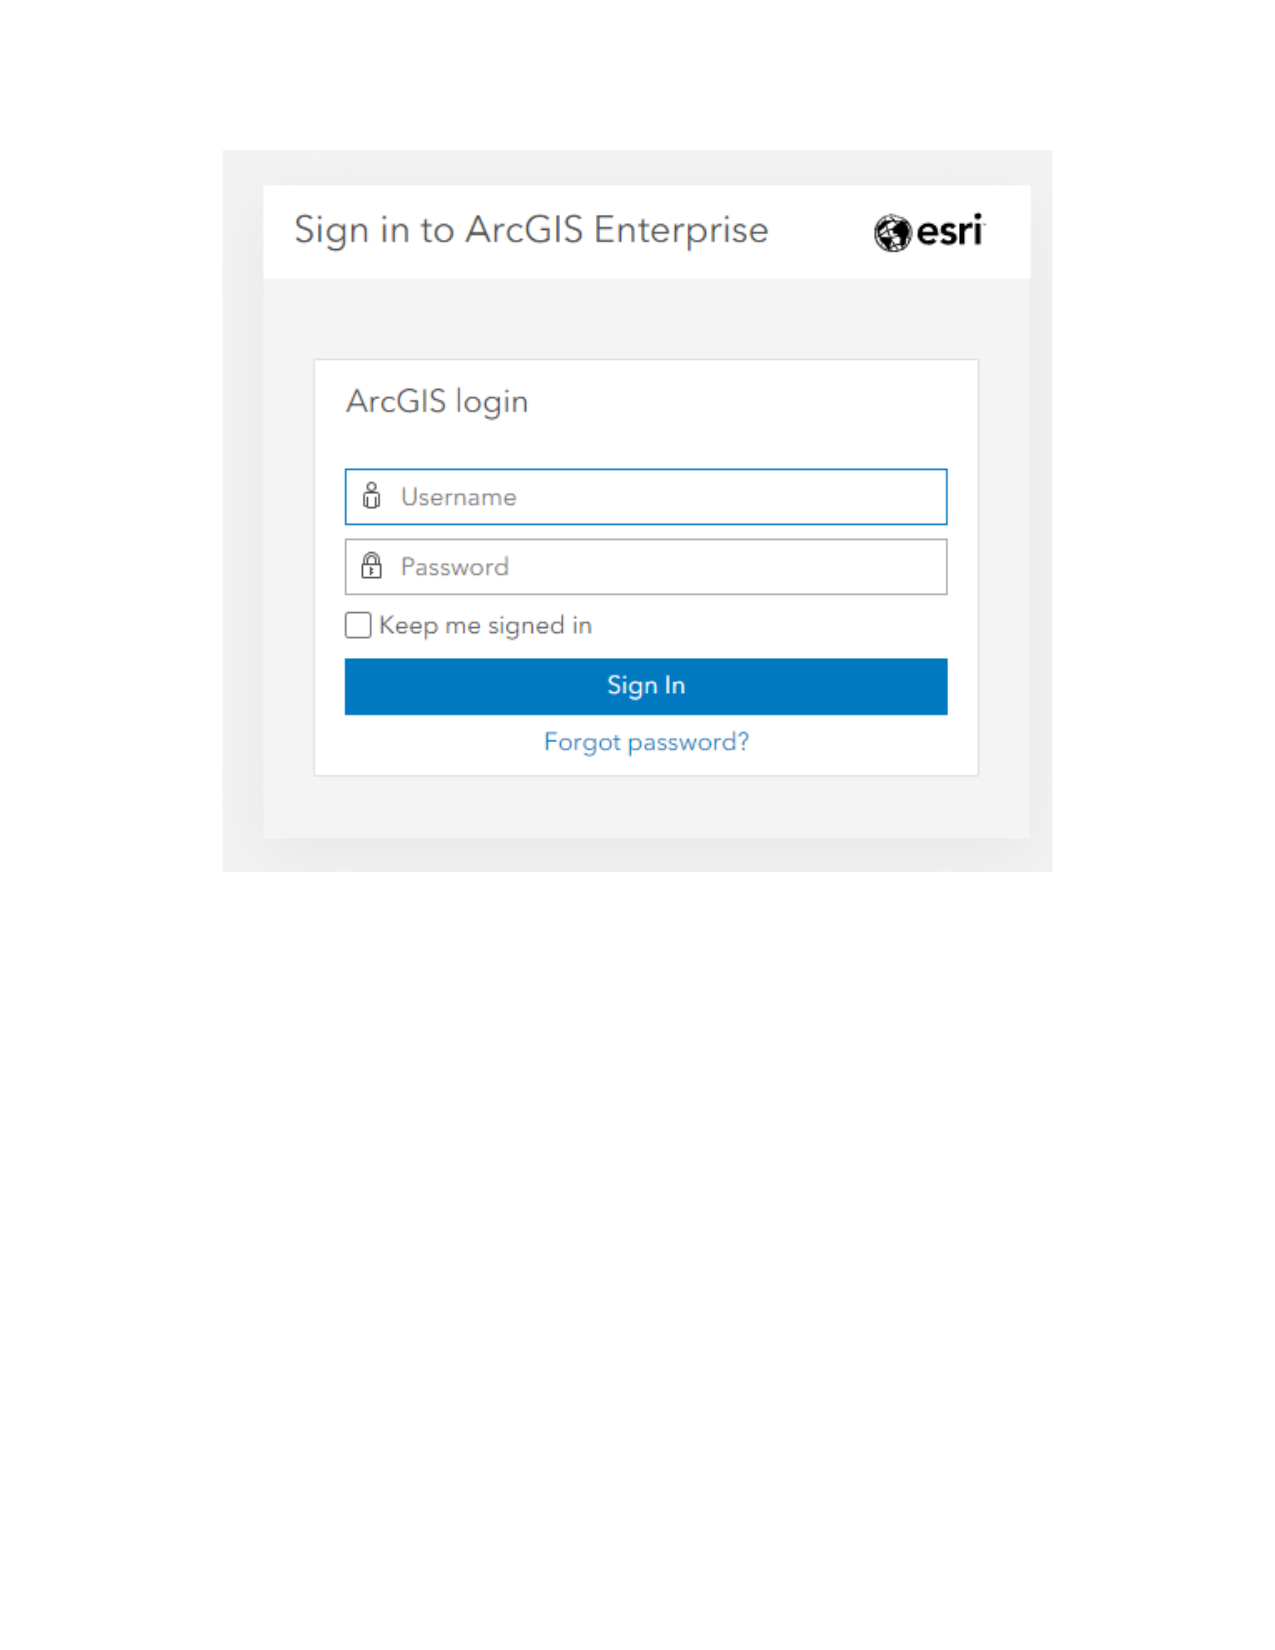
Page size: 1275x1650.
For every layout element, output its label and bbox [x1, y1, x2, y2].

picture [222, 150, 1053, 872]
